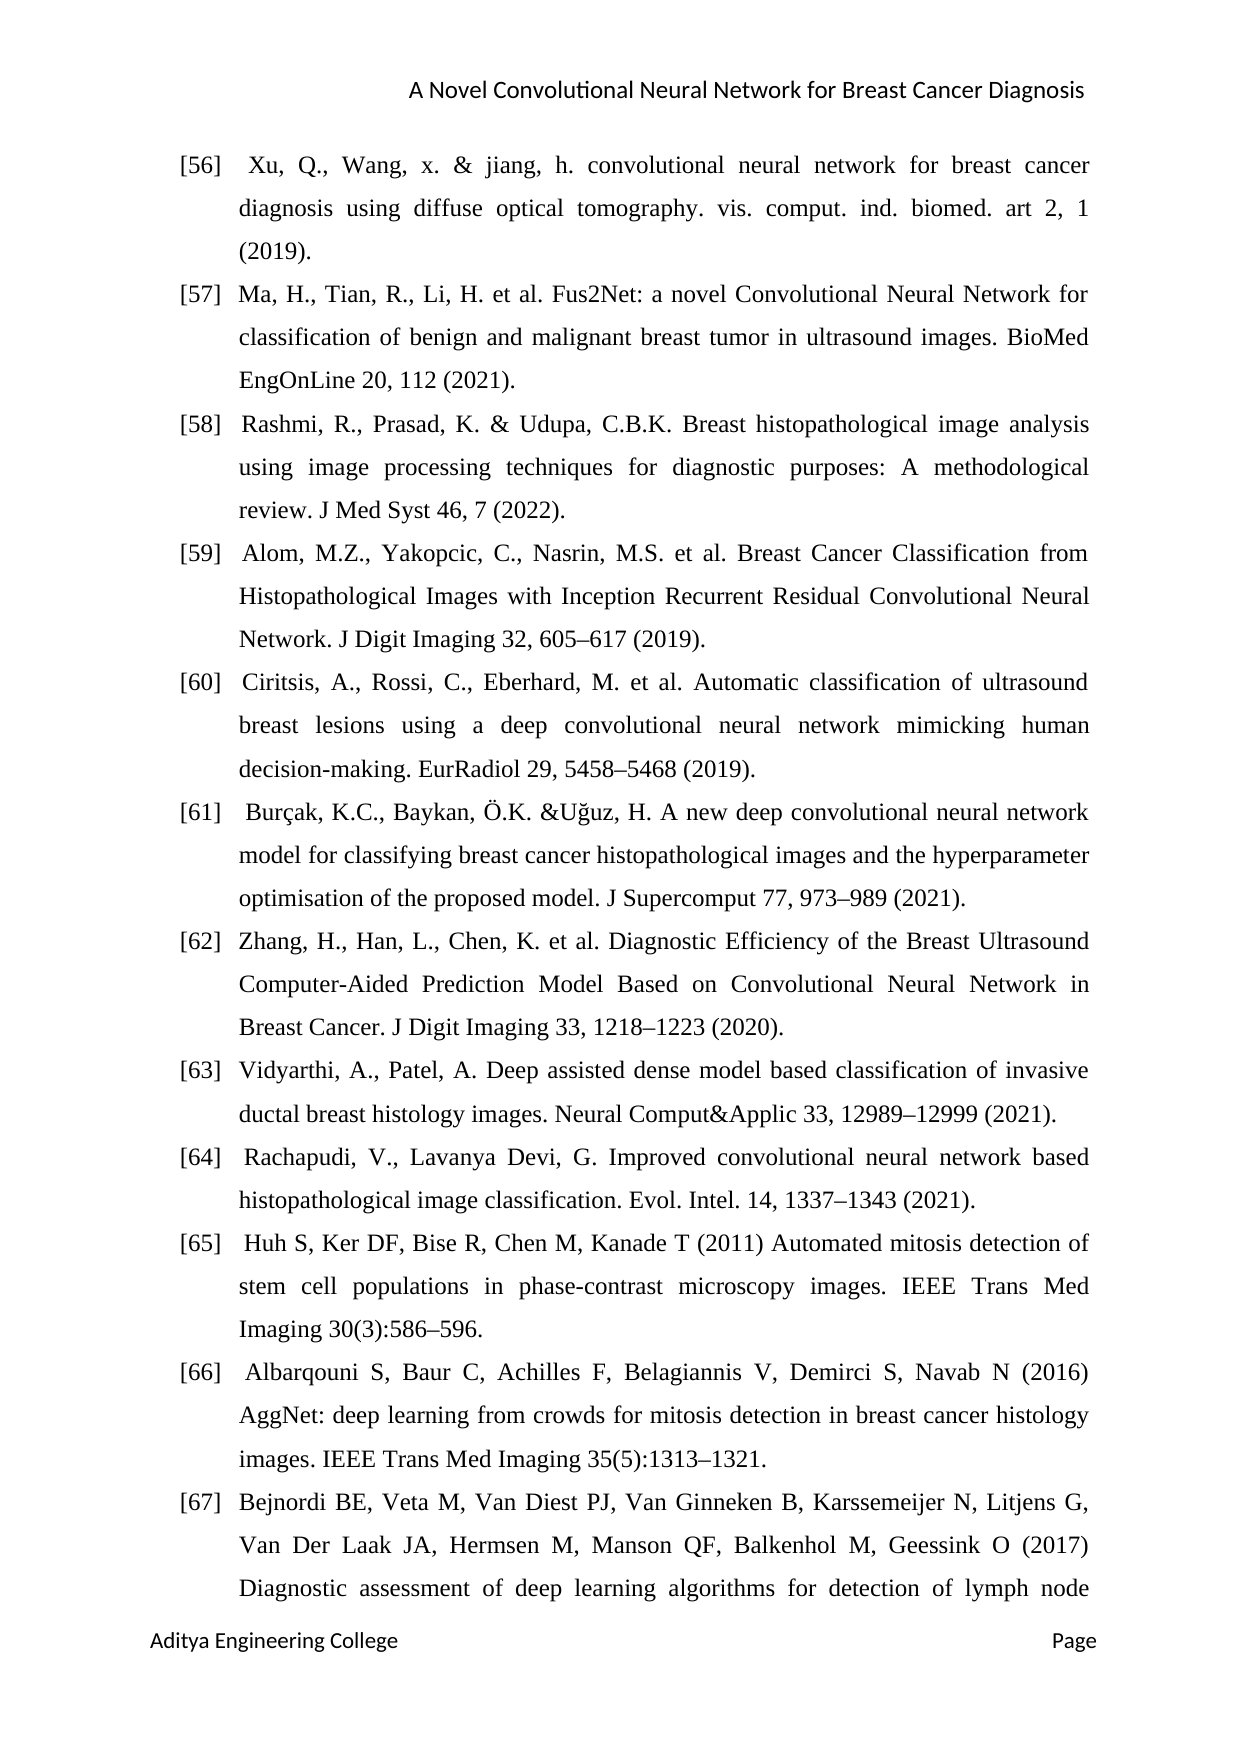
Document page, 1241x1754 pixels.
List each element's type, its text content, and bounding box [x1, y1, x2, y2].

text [179, 1487, 1090, 1602]
text [57] Ma, H., Tian, R., Li, H. et al. Fus2Net: a novel Convolutional Neural Network for classification of benign and malignant breast tumor in ultrasound images. BioMed EngOnLine 20, 112 (2021). [179, 279, 1090, 394]
text [56] Xu, Q., Wang, x. & jiang, h. convolutional neural network for breast cancer diagnosis using diffuse optical tomography. vis. comput. ind. biomed. art 2, 1 (2019). [179, 150, 1090, 265]
text [59] Alom, M.Z., Yakopcic, C., Nasrin, M.S. et al. Breast Cancer Classification from Histopathological Images with Inception Recurrent Residual Convolutional Neural Network. J Digit Imaging 32, 605–617 (2019). [179, 538, 1090, 653]
text [61] Burçak, K.C., Baykan, Ö.K. &Uğuz, H. A new deep convolutional neural network model for classifying breast cancer histopathological images and the hyperparameter optimisation of the proposed model. J Supercomput 77, 973–989 (2021). [179, 797, 1090, 912]
text [63] Vidyarthi, A., Patel, A. Deep assisted dense model based classification of invasive ductal breast histology images. Neural Comput&Applic 33, 12989–12999 (2021). [179, 1056, 1090, 1127]
text [64] Rachapudi, V., Lavanya Devi, G. Improved convolutional neural network based histopathological image classification. Evol. Intel. 14, 1337–1343 (2021). [179, 1142, 1090, 1214]
text [60] Ciritsis, A., Rossi, C., Eberhard, M. et al. Automatic classification of ultrasound breast lesions using a deep convolutional neural network mimicking human decision-making. EurRadiol 29, 5458–5468 (2019). [179, 667, 1090, 782]
text [66] Albarqouni S, Baur C, Achilles F, Belagiannis V, Demirci S, Navab N (2016) AggNet: deep learning from crowds for mitosis detection in breast cancer histology images. IEEE Trans Med Imaging 35(5):1313–1321. [179, 1357, 1090, 1472]
text [65] Huh S, Ker DF, Bise R, Chen M, Kanade T (2011) Automated mitosis detection of stem cell populations in phase-contrast microscopy images. IEEE Trans Med Imaging 30(3):586–596. [179, 1228, 1090, 1343]
text [62] Zhang, H., Han, L., Chen, K. et al. Diagnostic Efficiency of the Breast Ultrasound Computer-Aided Prediction Model Based on Convolutional Neural Network in Breast Cancer. J Digit Imaging 33, 1218–1223 (2020). [179, 926, 1090, 1041]
text [58] Rashmi, R., Prasad, K. & Udupa, C.B.K. Breast histopathological image analysis using image processing techniques for diagnostic purposes: A methodological review. J Med Syst 46, 7 (2022). [179, 409, 1090, 524]
